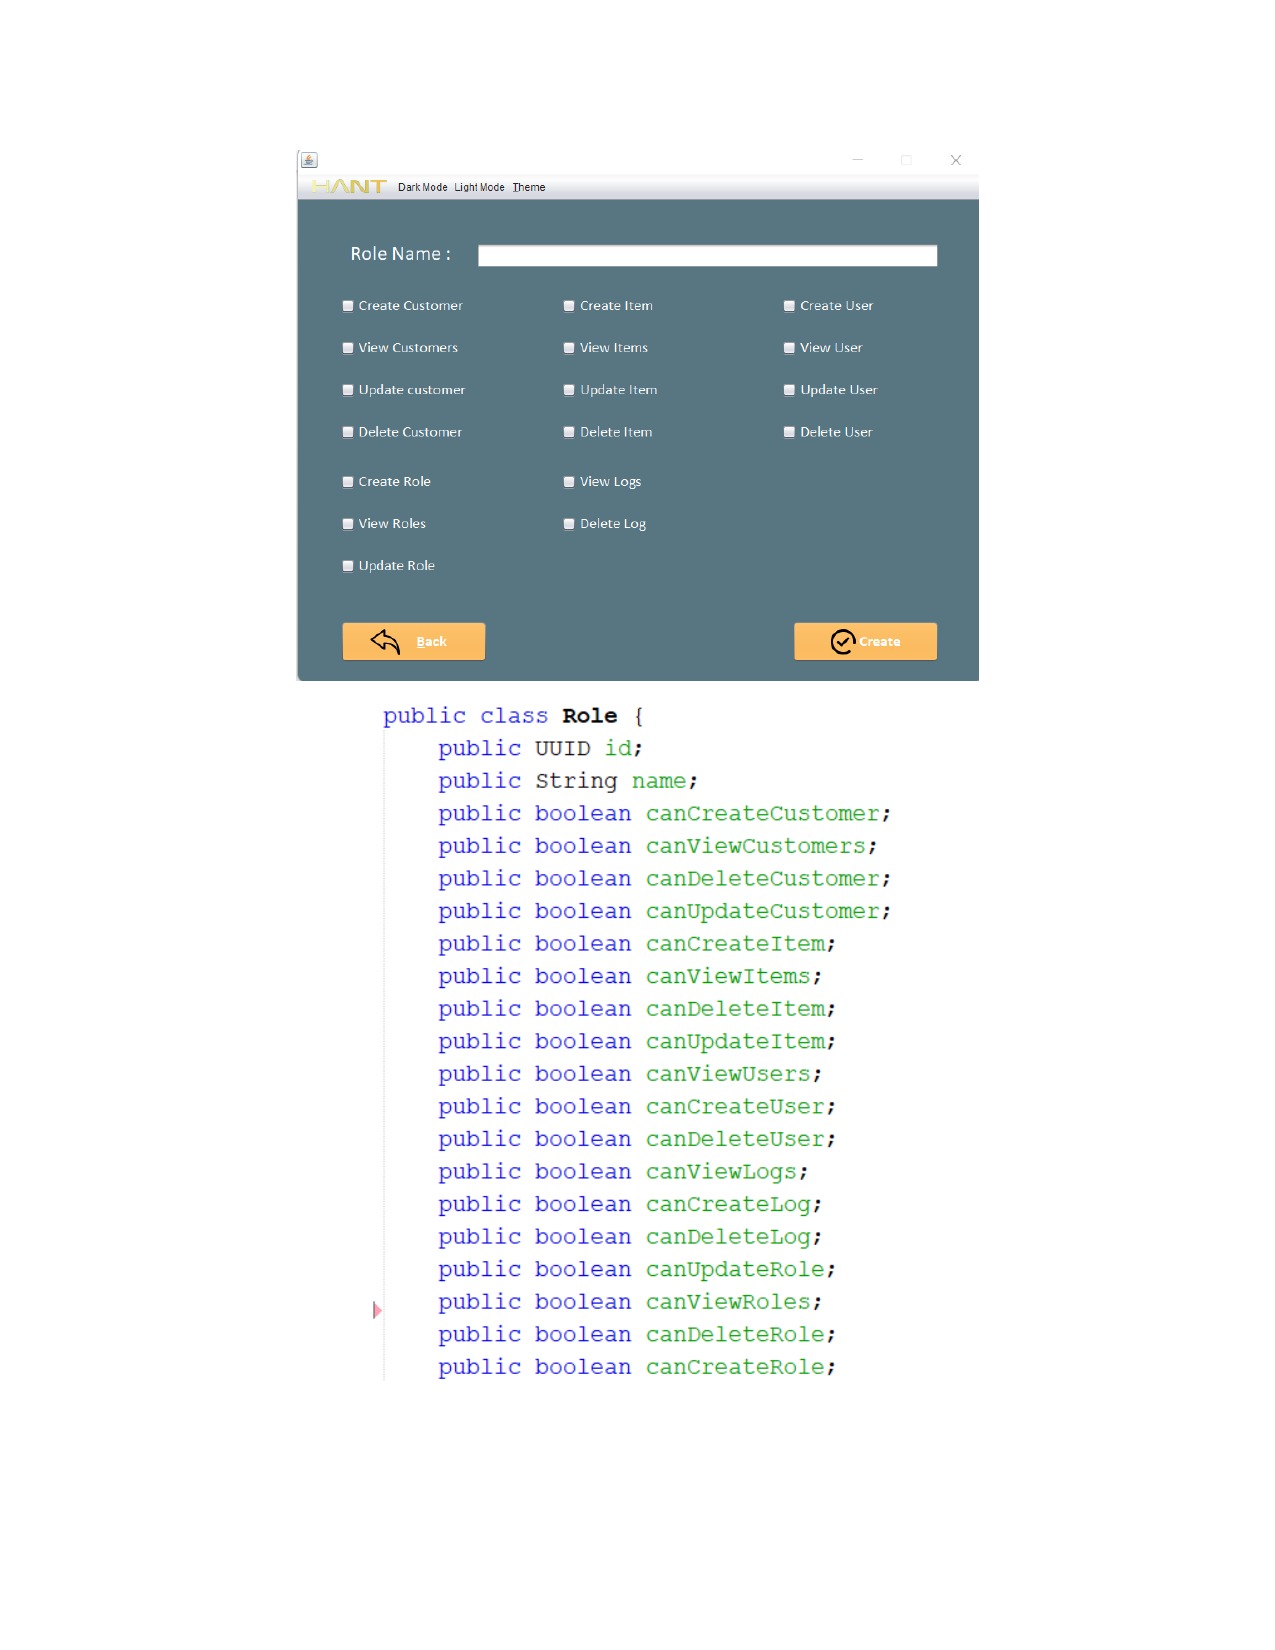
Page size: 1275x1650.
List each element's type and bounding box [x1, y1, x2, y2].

picture [296, 150, 979, 681]
picture [371, 699, 904, 1384]
